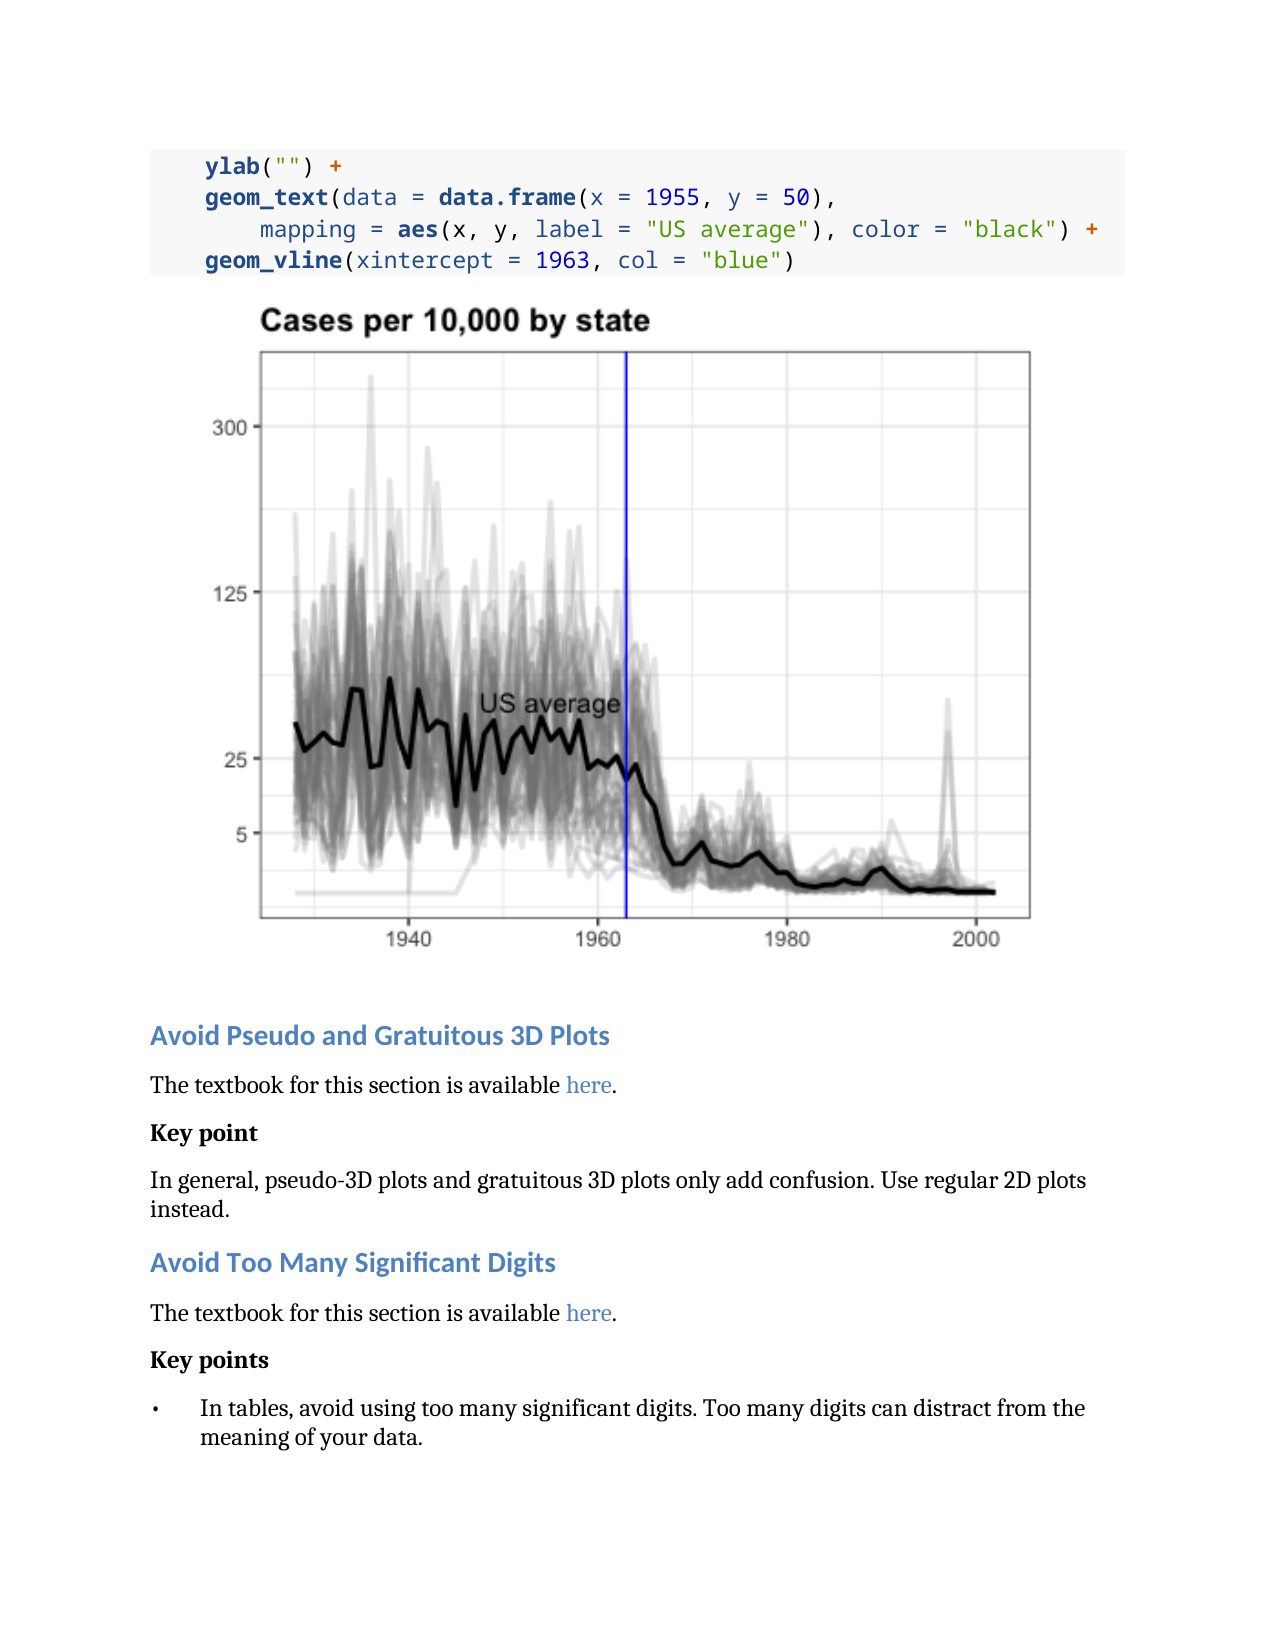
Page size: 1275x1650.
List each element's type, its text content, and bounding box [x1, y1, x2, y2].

picture [168, 295, 1044, 996]
text Key point [150, 1118, 1125, 1147]
text The textbook for this section is available here. [150, 1071, 1125, 1100]
list In tables, avoid using too many significant digits. Too many digits can distract from the meaning of your data. [150, 1394, 1125, 1451]
text In general, pseudo-3D plots and gratuitous 3D plots only add confusion. Use regular 2D plots instead. [150, 1166, 1125, 1223]
text The textbook for this section is available here. [150, 1299, 1125, 1327]
subtitle Avoid Pseudo and Gratuitous 3D Plots [150, 1017, 1125, 1052]
text Key points [150, 1346, 1125, 1375]
subtitle Avoid Too Many Significant Digits [150, 1244, 1125, 1280]
